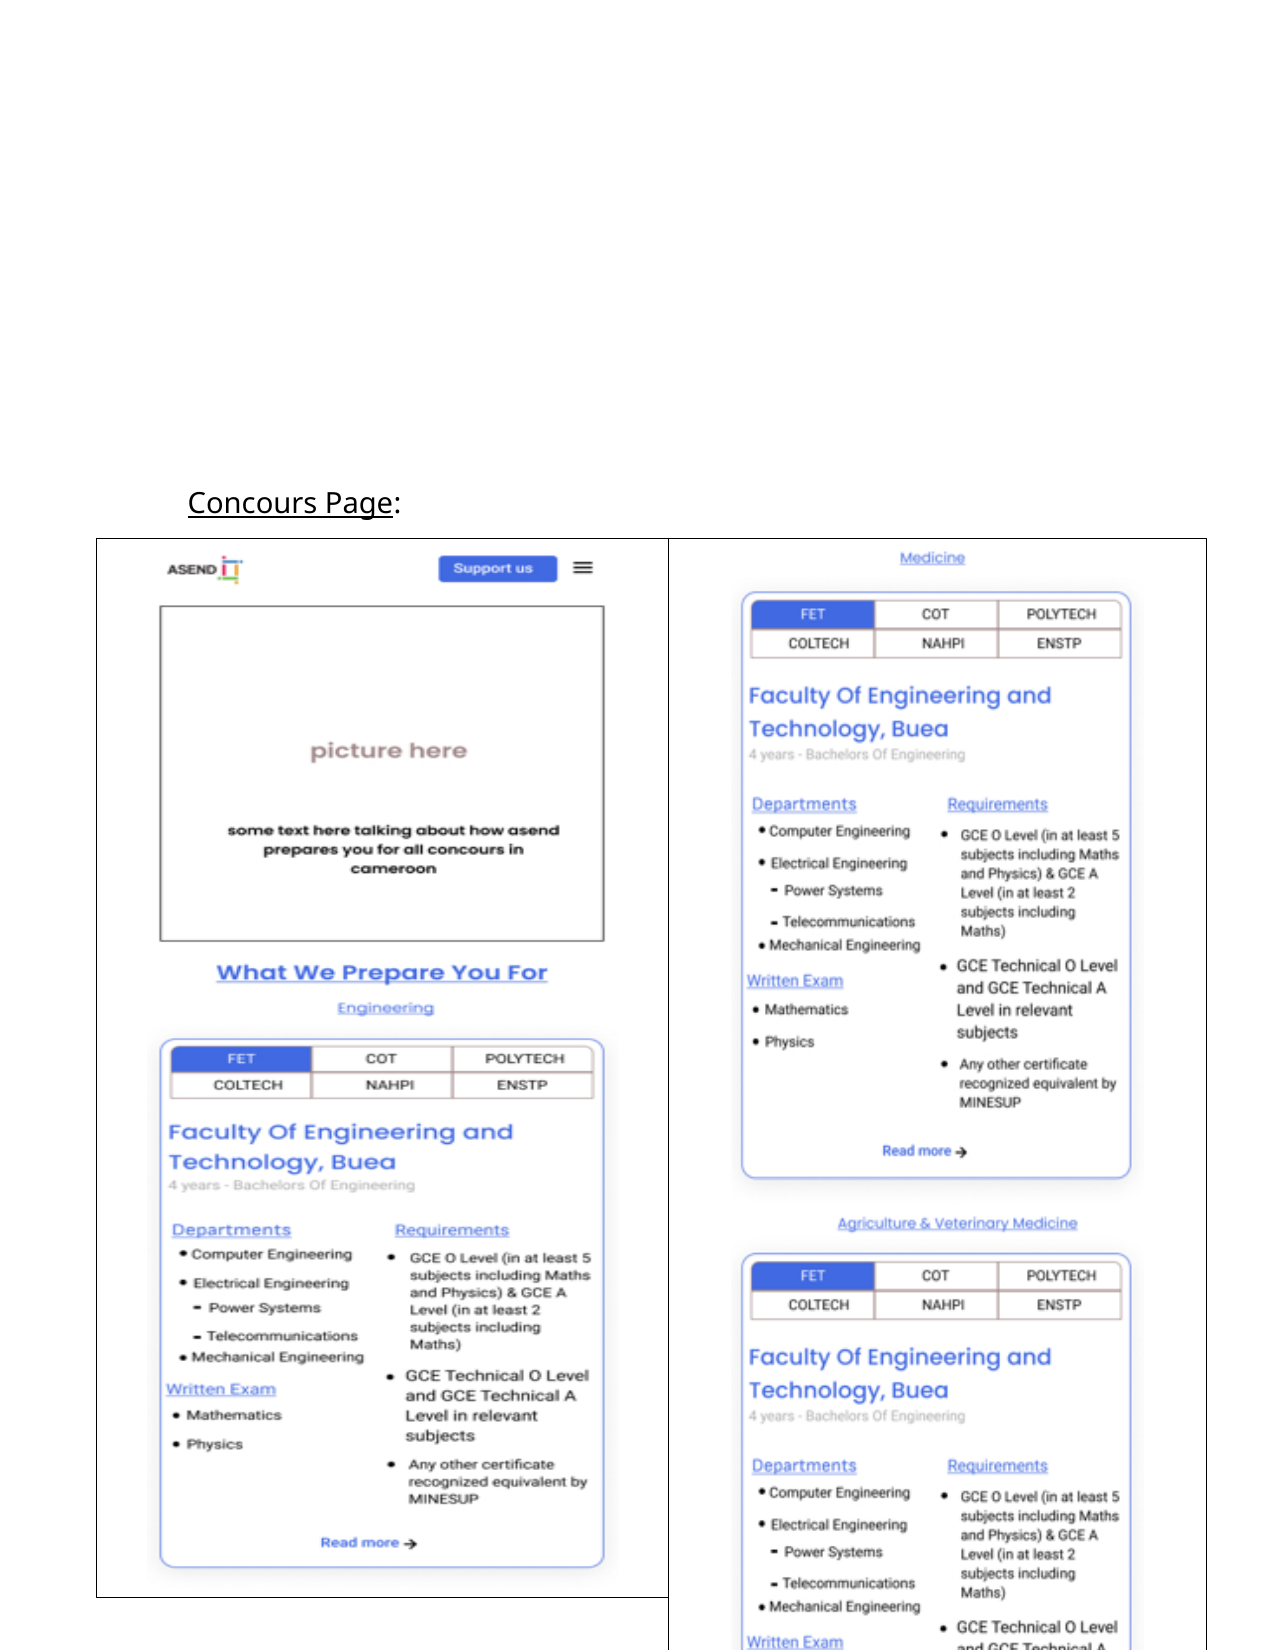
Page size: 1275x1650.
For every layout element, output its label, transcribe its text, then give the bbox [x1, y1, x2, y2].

text Concours Page: [112, 482, 1162, 522]
picture [731, 546, 1144, 1650]
picture [147, 546, 619, 1591]
